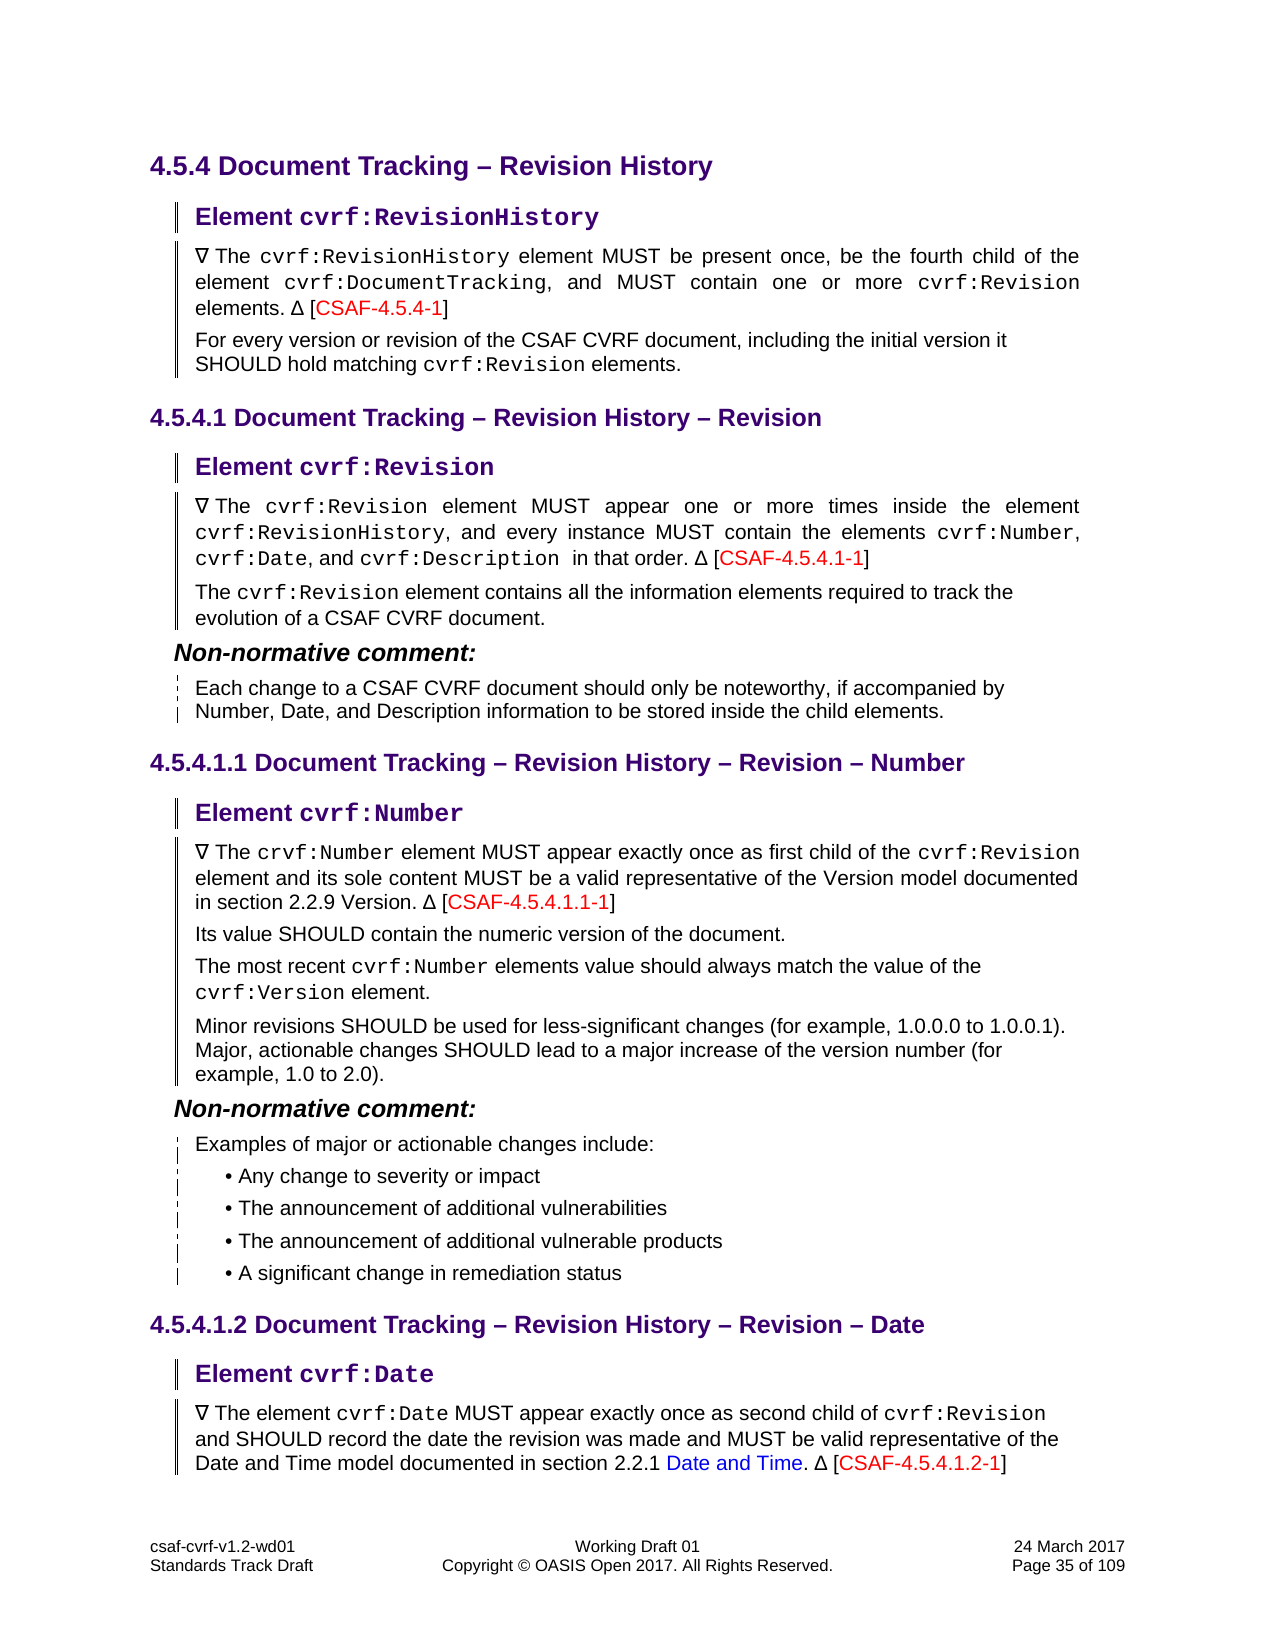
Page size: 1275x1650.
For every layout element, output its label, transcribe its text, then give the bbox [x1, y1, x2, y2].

subtitle Document Tracking – Revision History – Revision – Number [150, 748, 1125, 777]
subtitle Non-normative comment: [174, 1094, 1125, 1123]
text For every version or revision of the CSAF CVRF document, including the initial version it SHOULD hold matching cvrf:Revision elements. [178, 328, 1080, 378]
text • A significant change in remediation status [177, 1261, 1080, 1285]
subtitle Document Tracking – Revision History – Revision – Date [150, 1310, 1125, 1338]
text ∇ The cvrf:RevisionHistory element MUST be present once, be the fourth child of the element cvrf:DocumentTracking, and MUST contain one or more cvrf:Revision elements. ∆ [CSAF-4.5.4-1] [178, 241, 1080, 320]
text The most recent cvrf:Number elements value should always match the value of the cvrf:Version element. [178, 954, 1080, 1006]
subtitle Element cvrf:RevisionHistory [178, 202, 1125, 233]
text ∇ The cvrf:Revision element MUST appear one or more times inside the element cvrf:RevisionHistory, and every instance MUST contain the elements cvrf:Number, cvrf:Date, and cvrf:Description in that order. ∆ [CSAF-4.5.4.1-1] [178, 492, 1080, 572]
subtitle Element cvrf:Date [178, 1359, 1125, 1390]
text The cvrf:Revision element contains all the information elements required to track the evolution of a CSAF CVRF document. [178, 580, 1080, 630]
text Each change to a CSAF CVRF document should only be noteworthy, if accompanied by Number, Date, and Description information to be stored inside the child elements. [177, 675, 1080, 723]
text • The announcement of additional vulnerable products [177, 1228, 1080, 1252]
text • Any change to severity or impact [177, 1164, 1080, 1188]
text ∇ The crvf:Number element MUST appear exactly once as first child of the cvrf:Revision element and its sole content MUST be a valid representative of the Version model documented in section 2.2.9 Version. ∆ [CSAF-4.5.4.1.1-1] [178, 837, 1080, 914]
text Minor revisions SHOULD be used for less-significant changes (for example, 1.0.0.0 to 1.0.0.1). Major, actionable changes SHOULD lead to a major increase of the version number (for example, 1.0 to 2.0). [178, 1014, 1080, 1086]
subtitle Element cvrf:Number [178, 798, 1125, 829]
text ∇ The element cvrf:Date MUST appear exactly once as second child of cvrf:Revision and SHOULD record the date the revision was made and MUST be valid representative of the Date and Time model documented in section 2.2.1 Date and Time. ∆ [CSAF-4.5.4.1.2-1] [175, 1398, 1080, 1475]
subtitle Document Tracking – Revision History [150, 150, 1125, 181]
text • The announcement of additional vulnerabilities [177, 1196, 1080, 1220]
subtitle Element cvrf:Revision [175, 452, 1125, 483]
subtitle Non-normative comment: [174, 638, 1125, 667]
text Its value SHOULD contain the numeric version of the document. [178, 922, 1080, 946]
text Examples of major or actionable changes include: [177, 1132, 1080, 1156]
subtitle Document Tracking – Revision History – Revision [150, 403, 1125, 432]
